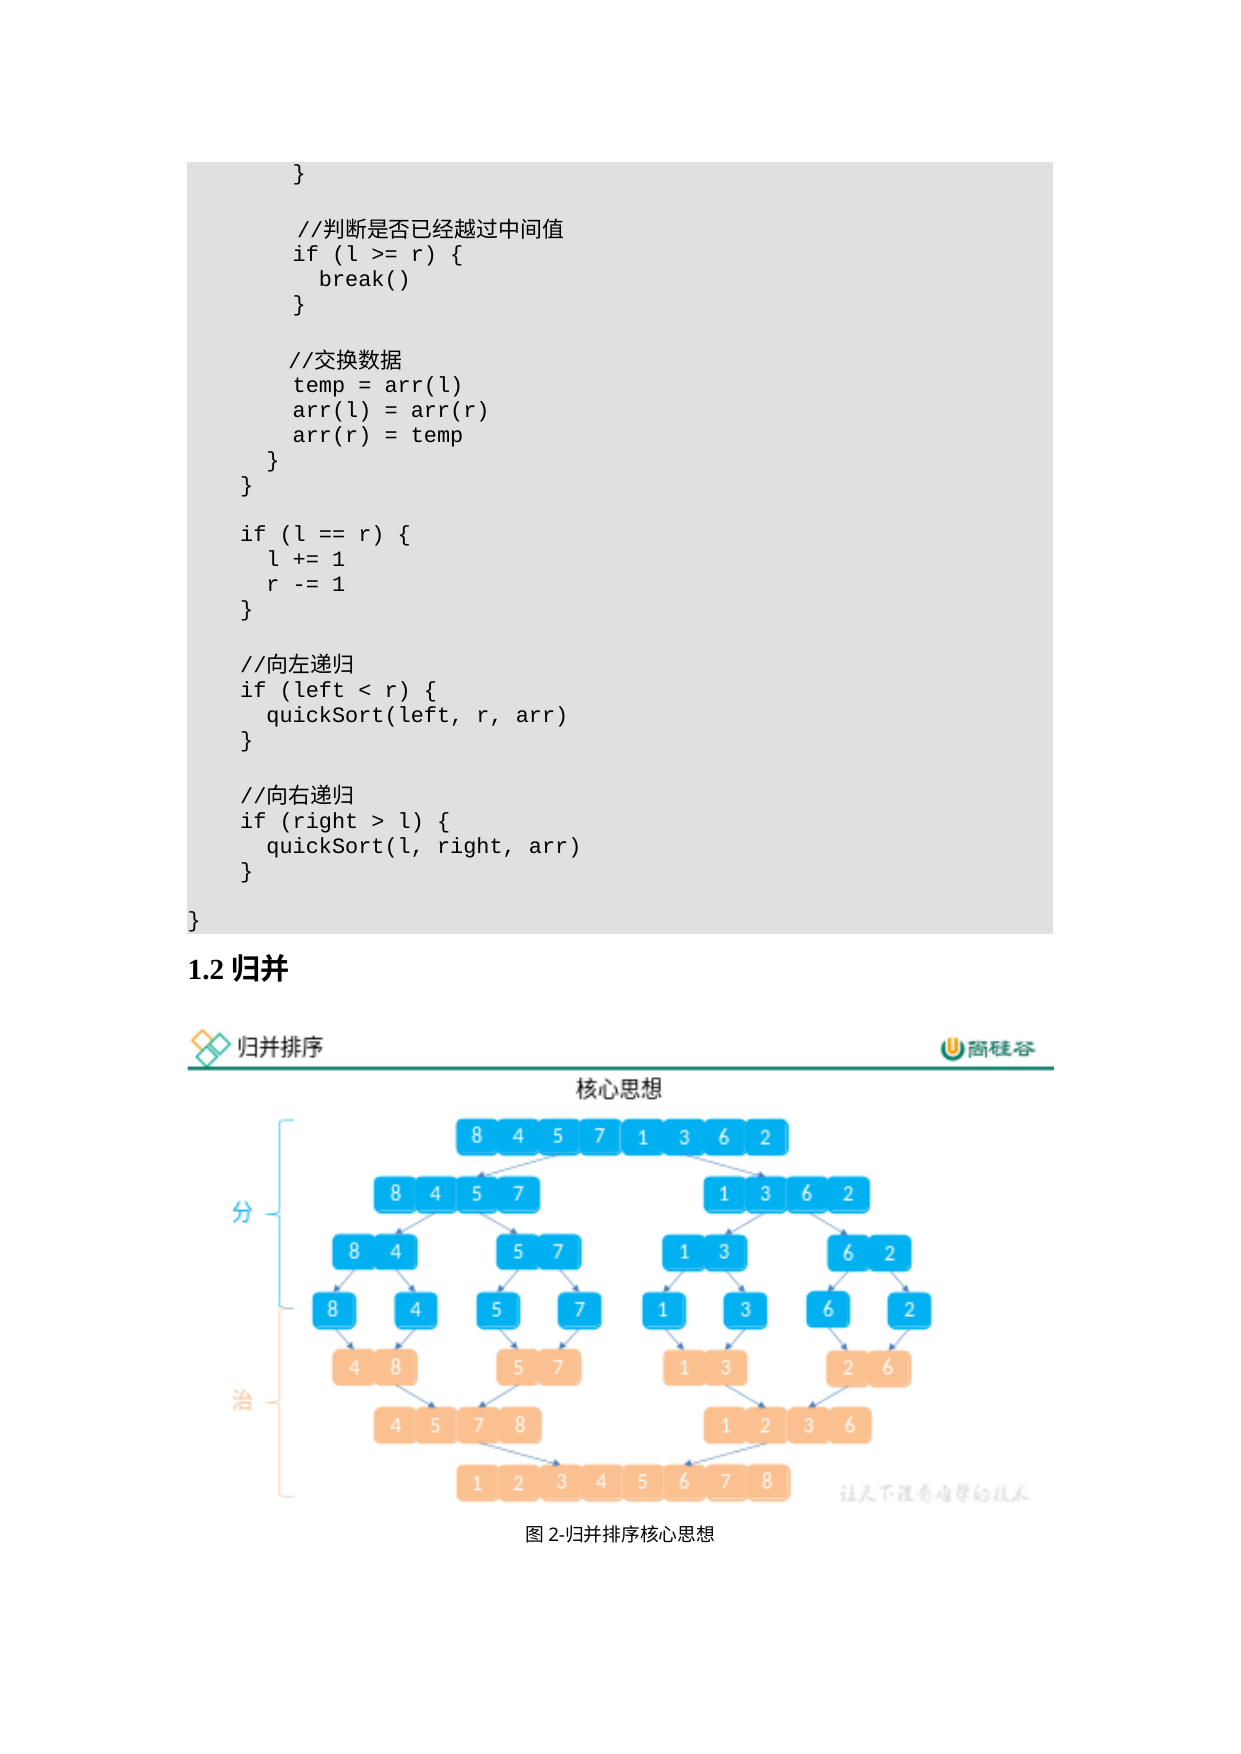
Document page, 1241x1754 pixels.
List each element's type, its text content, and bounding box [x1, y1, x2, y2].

subtitle 归并 [187, 934, 1053, 999]
text } [187, 860, 1053, 885]
text l += 1 [187, 548, 1053, 573]
text } [187, 293, 1053, 318]
text if (l == r) { [187, 523, 1053, 548]
text arr(l) = arr(r) [187, 399, 1053, 424]
text quickSort(l, right, arr) [187, 835, 1053, 860]
text r -= 1 [187, 573, 1053, 598]
text } [187, 910, 1053, 934]
text //向左递归 [187, 647, 1053, 679]
text } [187, 474, 1053, 499]
text 图2-归并排序核心思想 [187, 1518, 1053, 1550]
text } [187, 598, 1053, 623]
text } [187, 729, 1053, 754]
text //判断是否已经越过中间值 [187, 212, 1053, 243]
text if (left < r) { [187, 679, 1053, 704]
text } [187, 162, 1053, 187]
text temp = arr(l) [187, 375, 1053, 399]
text quickSort(left, r, arr) [187, 704, 1053, 729]
text if (right > l) { [187, 811, 1053, 835]
text if (l >= r) { [187, 243, 1053, 268]
text //向右递归 [187, 778, 1053, 811]
text } [187, 449, 1053, 474]
text //交换数据 [187, 343, 1053, 375]
text arr(r) = temp [187, 424, 1053, 449]
text break() [187, 268, 1053, 293]
